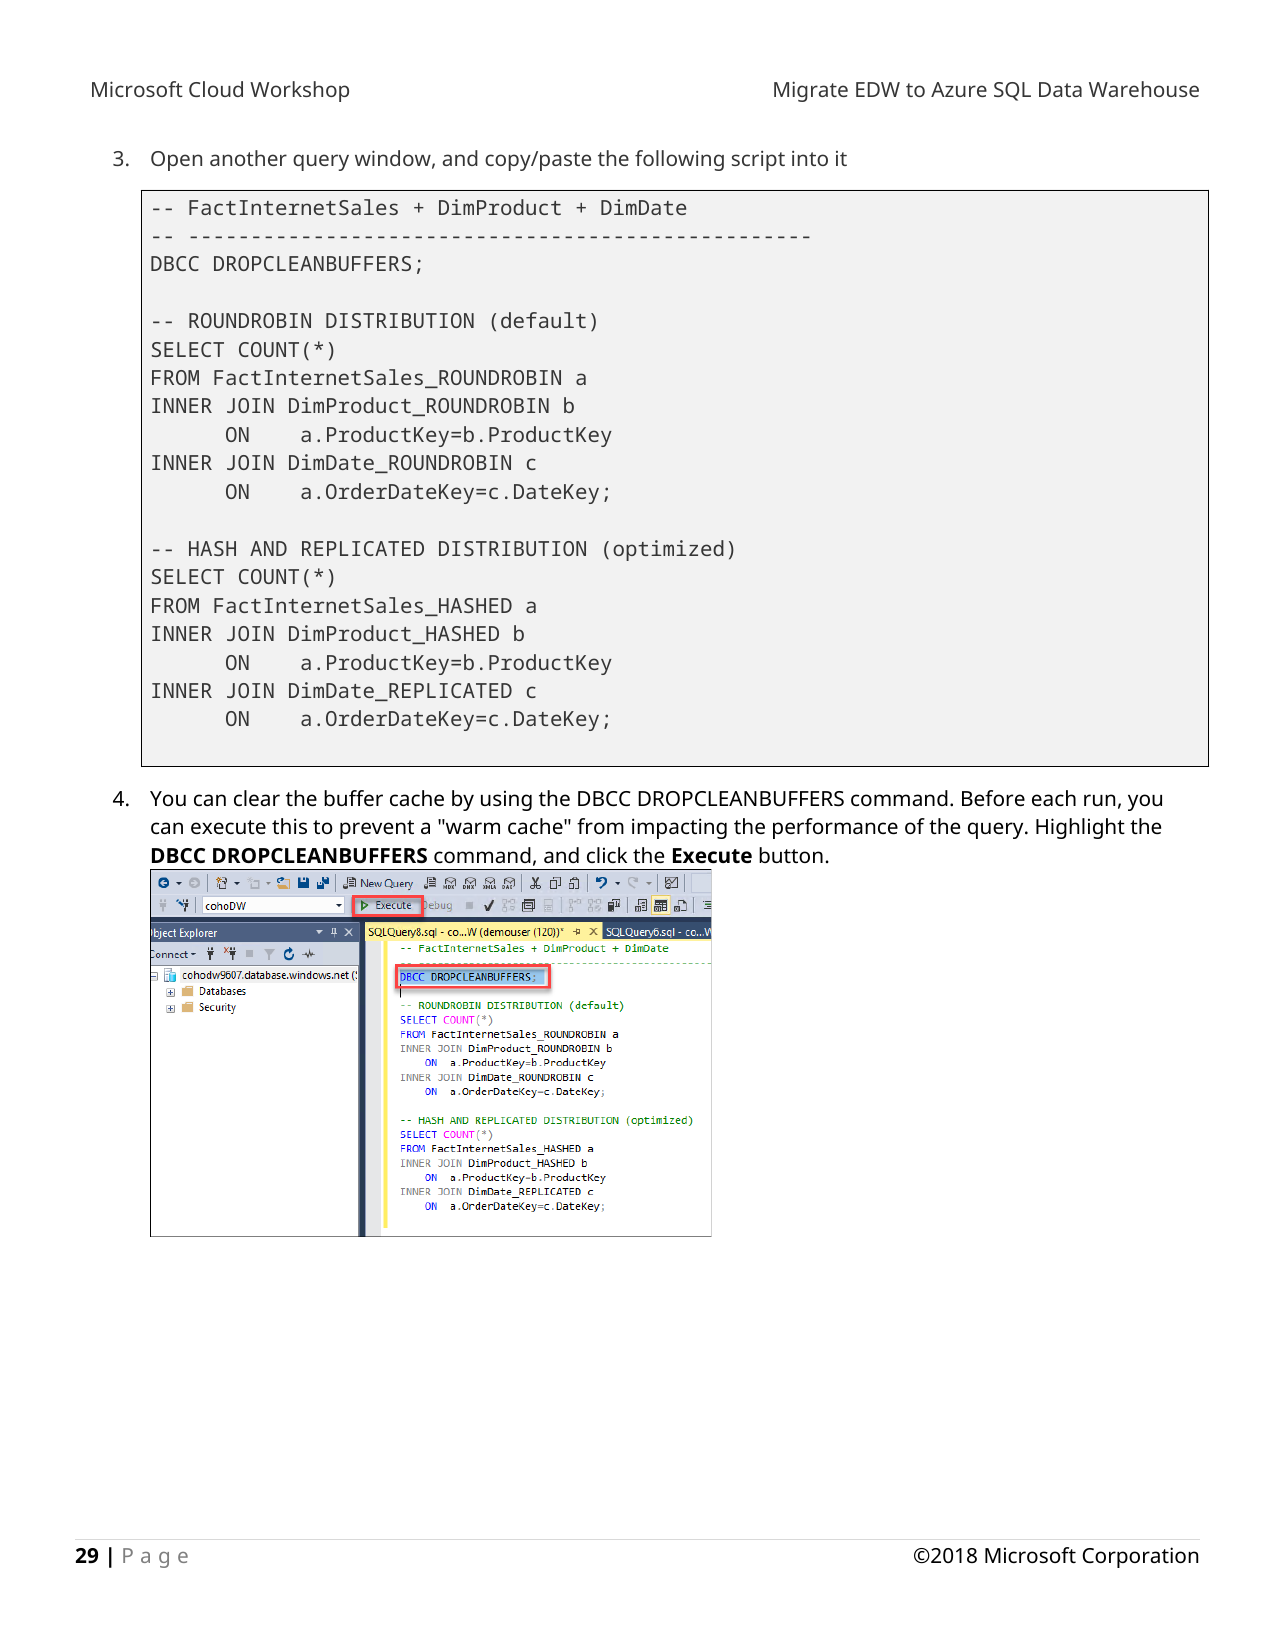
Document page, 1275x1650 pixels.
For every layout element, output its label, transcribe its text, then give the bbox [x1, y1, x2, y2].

text SELECT COUNT(*) [142, 559, 1208, 588]
text -- -------------------------------------------------- [142, 218, 1208, 246]
text DBCC DROPCLEANBUFFERS; [142, 246, 1208, 275]
text SELECT COUNT(*) [142, 332, 1208, 360]
text INNER JOIN DimDate_REPLICATED c [142, 673, 1208, 701]
text INNER JOIN DimProduct_HASHED b [142, 616, 1208, 644]
picture [150, 869, 712, 1237]
text -- ROUNDROBIN DISTRIBUTION (default) [142, 303, 1208, 332]
text ON a.OrderDateKey=c.DateKey; [142, 701, 1208, 730]
list You can clear the buffer cache by using the DBCC DROPCLEANBUFFERS command. Before each run, you can execute this to prevent a "warm cache" from impacting the performance of the query. Highlight the DBCC DROPCLEANBUFFERS command, and click the Execute button. [112, 784, 1200, 869]
text INNER JOIN DimDate_ROUNDROBIN c [142, 445, 1208, 474]
text ON a.OrderDateKey=c.DateKey; [142, 474, 1208, 502]
text ON a.ProductKey=b.ProductKey [142, 417, 1208, 445]
text -- HASH AND REPLICATED DISTRIBUTION (optimized) [142, 531, 1208, 559]
list Open another query window, and copy/paste the following script into it [112, 144, 1200, 173]
text INNER JOIN DimProduct_ROUNDROBIN b [142, 388, 1208, 417]
text ON a.ProductKey=b.ProductKey [142, 644, 1208, 673]
text -- FactInternetSales + DimProduct + DimDate [142, 191, 1208, 218]
text FROM FactInternetSales_HASHED a [142, 588, 1208, 616]
text FROM FactInternetSales_ROUNDROBIN a [142, 360, 1208, 388]
